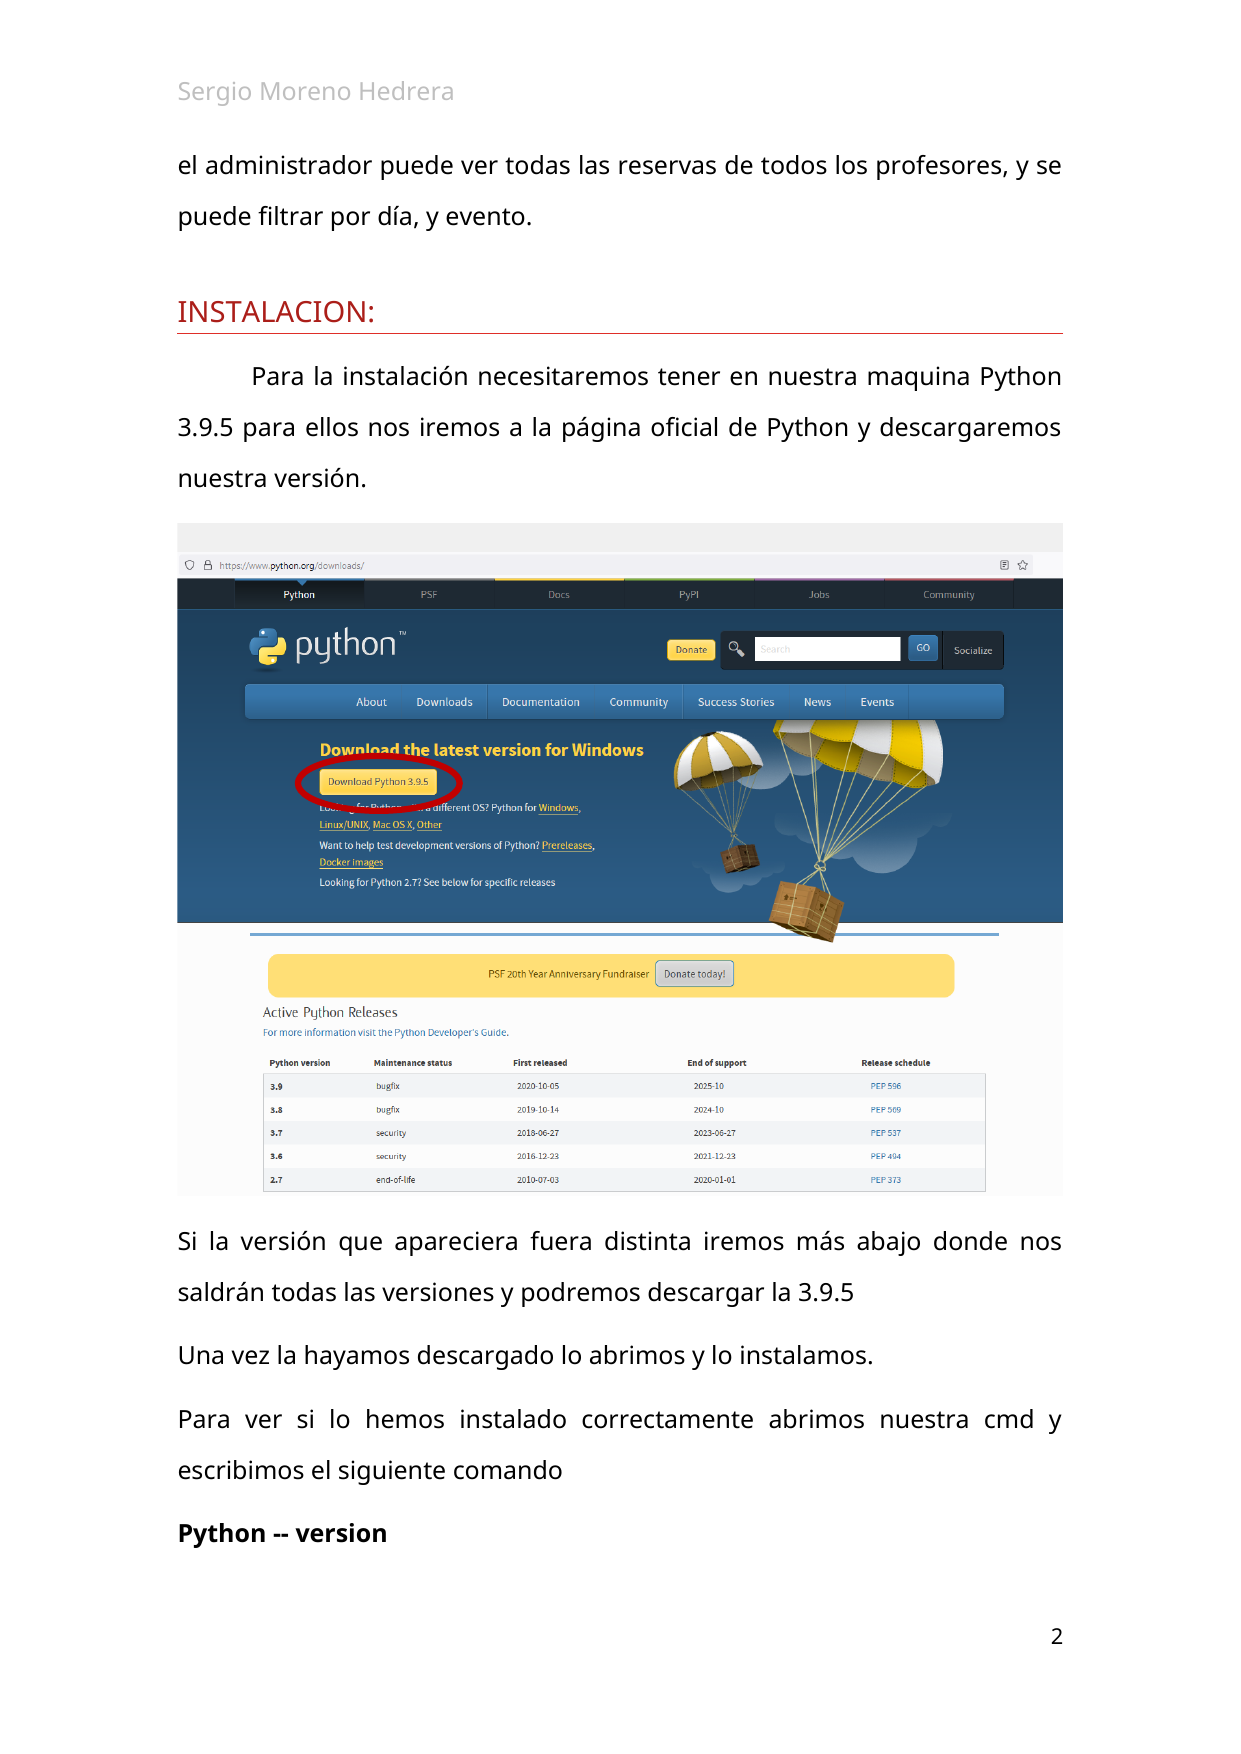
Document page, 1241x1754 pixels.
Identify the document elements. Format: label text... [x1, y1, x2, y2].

picture [177, 523, 1063, 1196]
subtitle INSTALACION: [177, 291, 1063, 333]
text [177, 148, 1063, 233]
text Si la versión que apareciera fuera distinta iremos más abajo donde nos saldrán todas las versiones y podremos descargar la 3.9.5 [177, 1223, 1063, 1308]
text Una vez la hayamos descargado lo abrimos y lo instalamos. [177, 1338, 1063, 1372]
text Python -- version [177, 1516, 1063, 1550]
text Para la instalación necesitaremos tener en nuestra maquina Python 3.9.5 para ellos nos iremos a la página oficial de Python y descargaremos nuestra versión. [177, 358, 1063, 494]
text Para ver si lo hemos instalado correctamente abrimos nuestra cmd y escribimos el siguiente comando [177, 1402, 1063, 1487]
